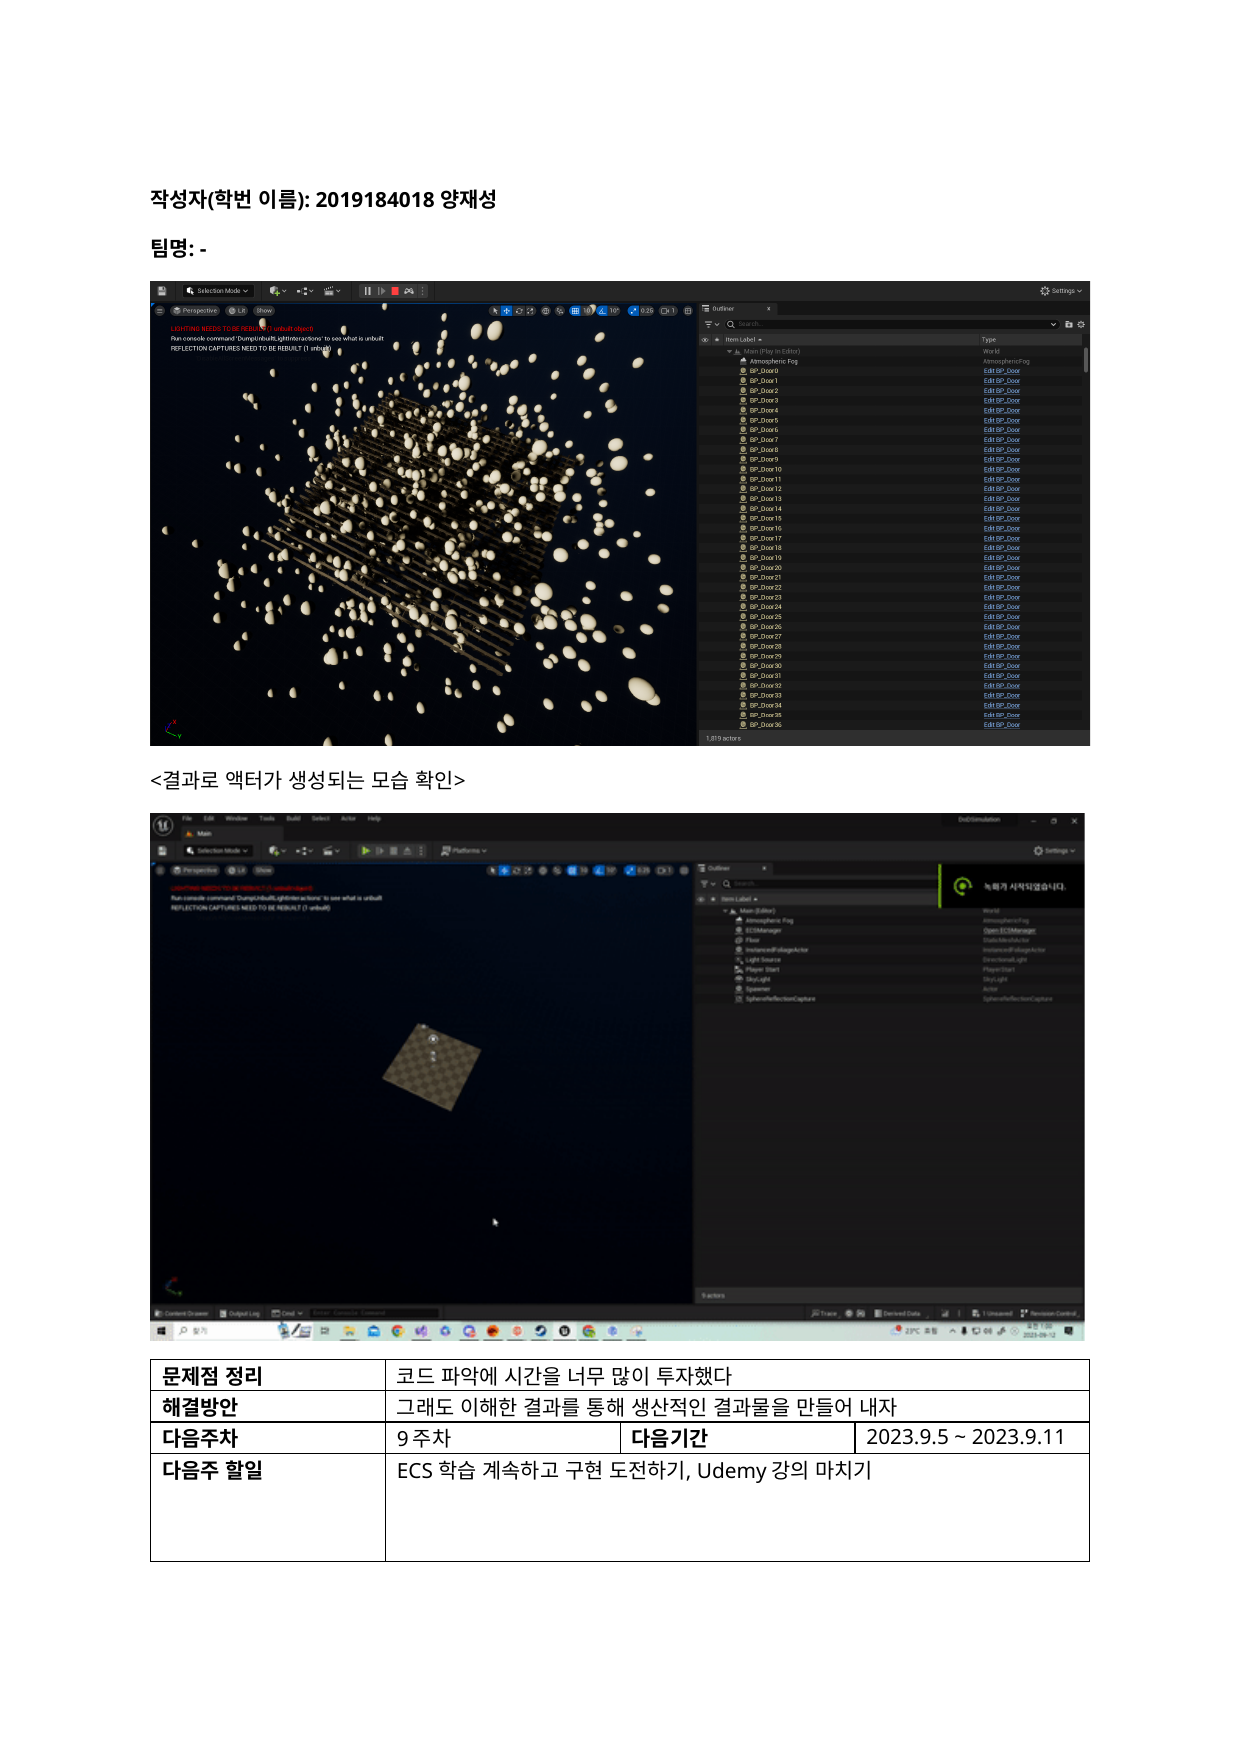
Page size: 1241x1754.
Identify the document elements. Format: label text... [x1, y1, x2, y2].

table_cell 해결방안 [151, 1391, 385, 1421]
table_cell 9주차 [386, 1423, 620, 1453]
table_cell 다음주차 [151, 1423, 385, 1453]
text <결과로 액터가 생성되는 모습 확인> [150, 764, 1090, 794]
table_cell 2023.9.5 ~ 2023.9.11 [856, 1423, 1089, 1453]
table_cell 다음주 할일 [151, 1454, 385, 1561]
picture [150, 813, 1085, 1341]
picture [150, 281, 1091, 746]
table_cell 다음기간 [621, 1423, 854, 1453]
table_cell 그래도 이해한 결과를 통해 생산적인 결과물을 만들어 내자 [386, 1391, 1089, 1421]
table_cell ECS 학습 계속하고 구현 도전하기, Udemy강의 마치기 [386, 1454, 1089, 1561]
table_header 코드 파악에 시간을 너무 많이 투자했다 [386, 1360, 1089, 1390]
table_header 문제점 정리 [151, 1360, 385, 1390]
